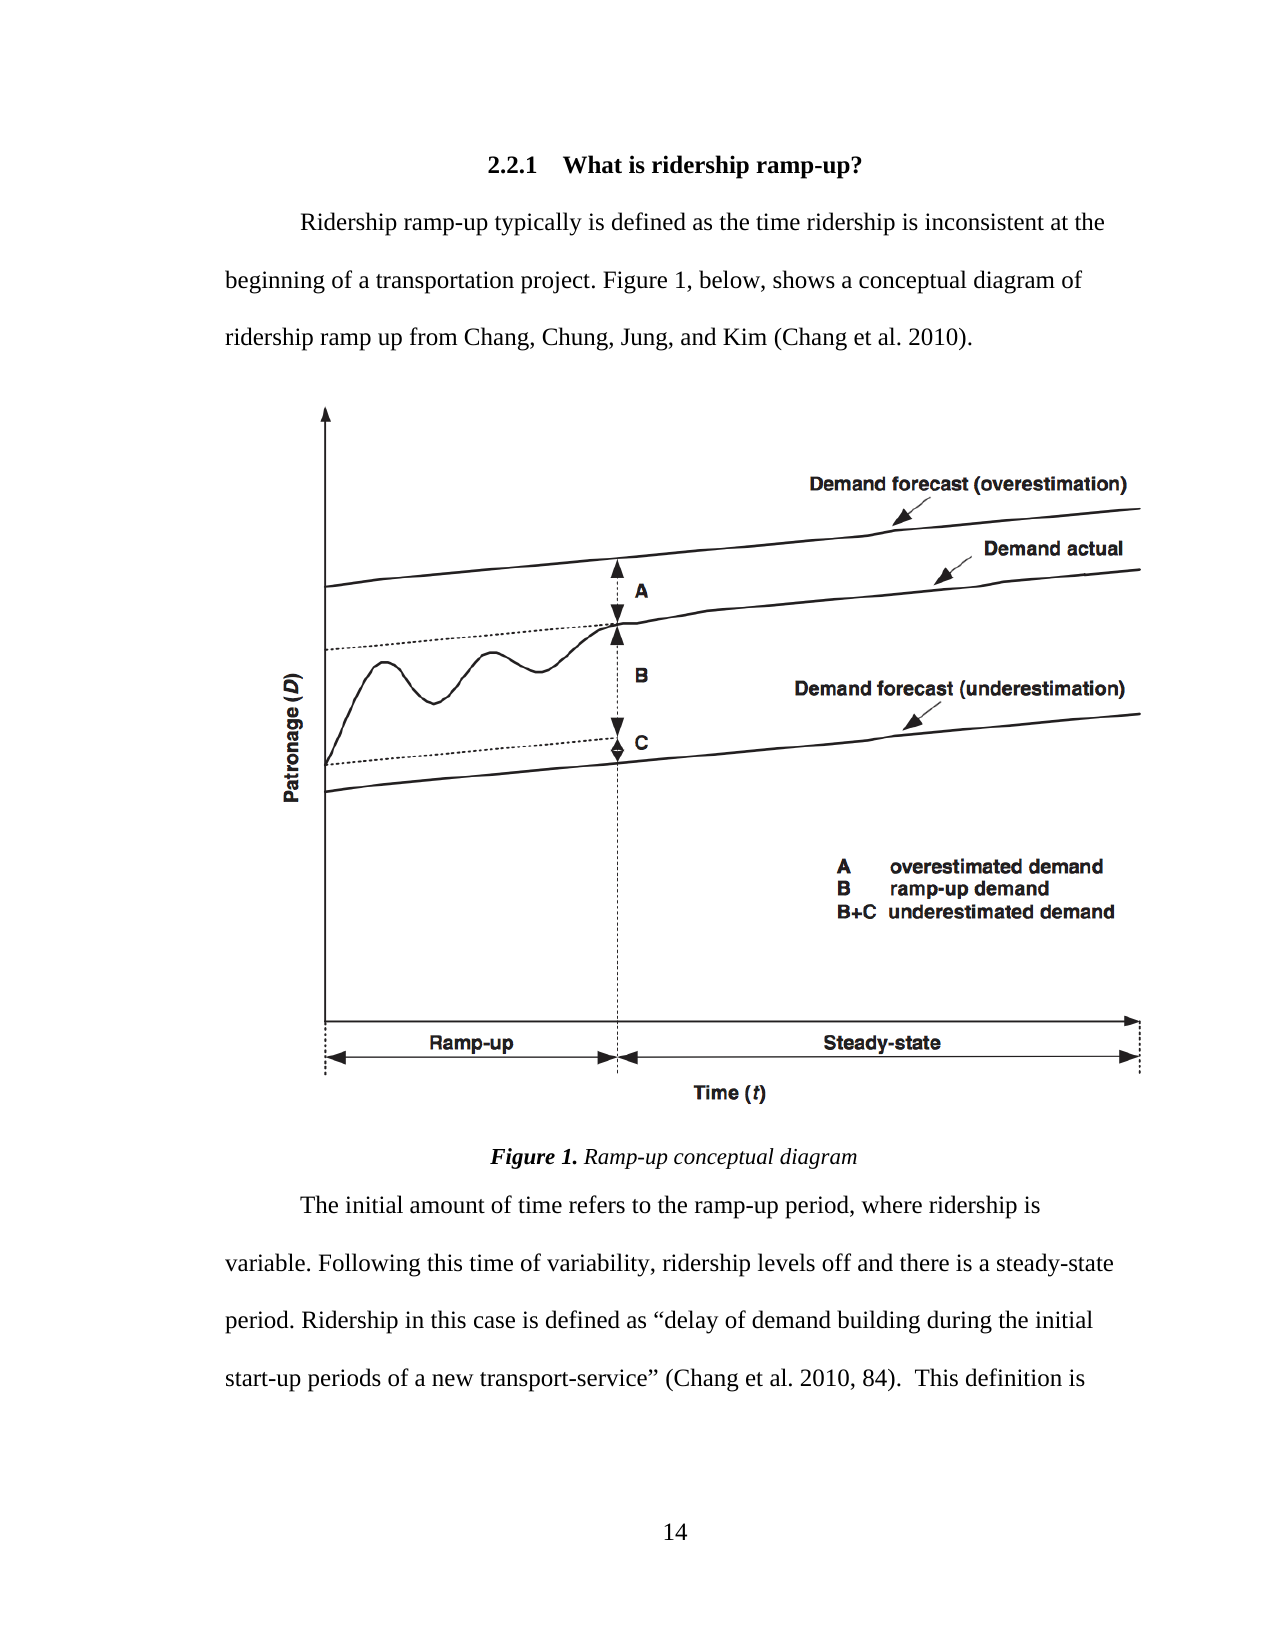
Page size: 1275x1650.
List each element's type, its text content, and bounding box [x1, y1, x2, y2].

text Figure 1. Ramp-up conceptual diagram [225, 1143, 1125, 1170]
picture [225, 380, 1275, 1115]
text Ridership ramp-up typically is defined as the time ridership is inconsistent at the beginning of a transportation project. Figure 1, below, shows a conceptual diagram of ridership ramp up from Chang, Chung, Jung, and Kim (Chang et al. 2010). [225, 207, 1125, 380]
subtitle What is ridership ramp-up? [225, 150, 1125, 179]
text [225, 1191, 1125, 1392]
